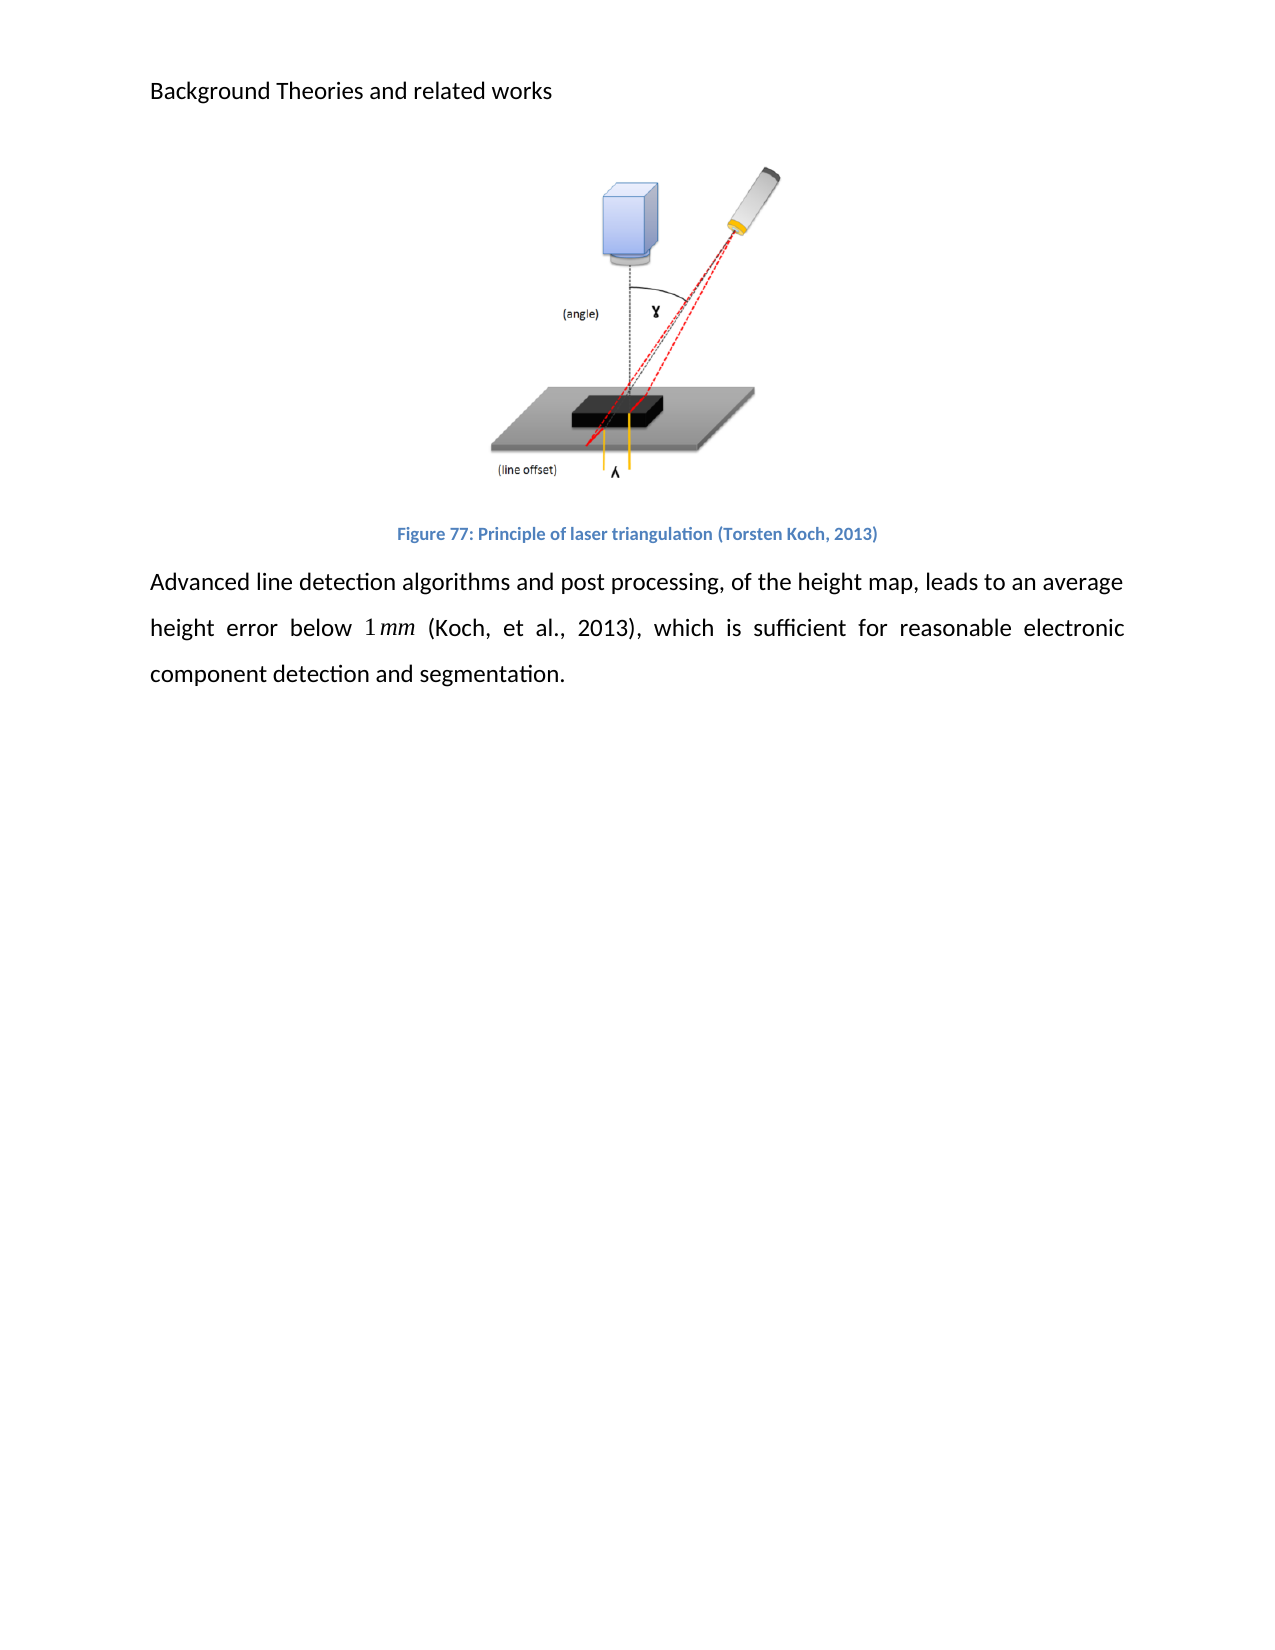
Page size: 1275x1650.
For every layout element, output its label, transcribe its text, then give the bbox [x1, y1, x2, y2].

picture [472, 150, 803, 487]
text Advanced line detection algorithms and post processing, of the height map, leads to an average height error below , which is sufficient for reasonable electronic component detection and segmentation. [150, 566, 1125, 688]
text Figure : Principle of laser triangulation [150, 523, 1125, 546]
